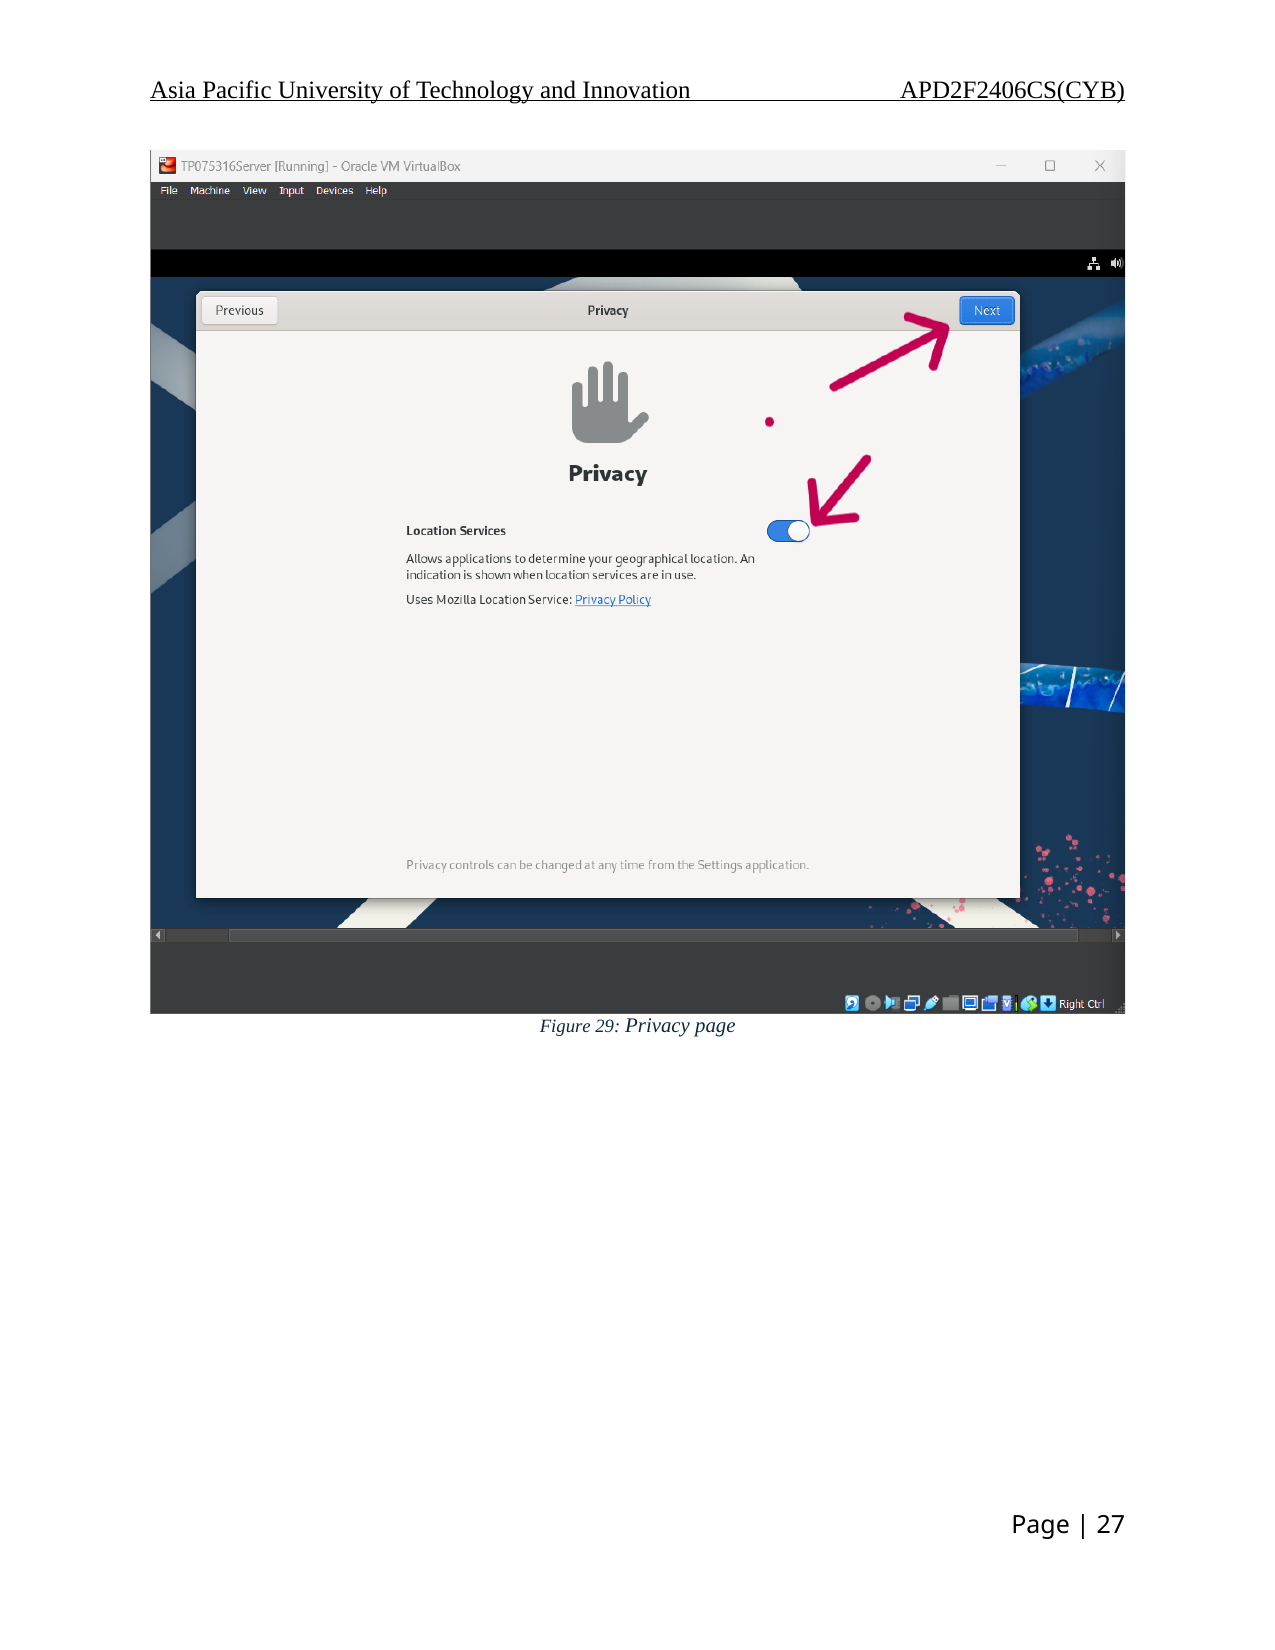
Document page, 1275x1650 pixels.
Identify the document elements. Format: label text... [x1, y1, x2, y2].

picture [150, 150, 1125, 1014]
text Figure 29: Privacy page Figure 30: name and username [150, 1014, 1125, 1037]
